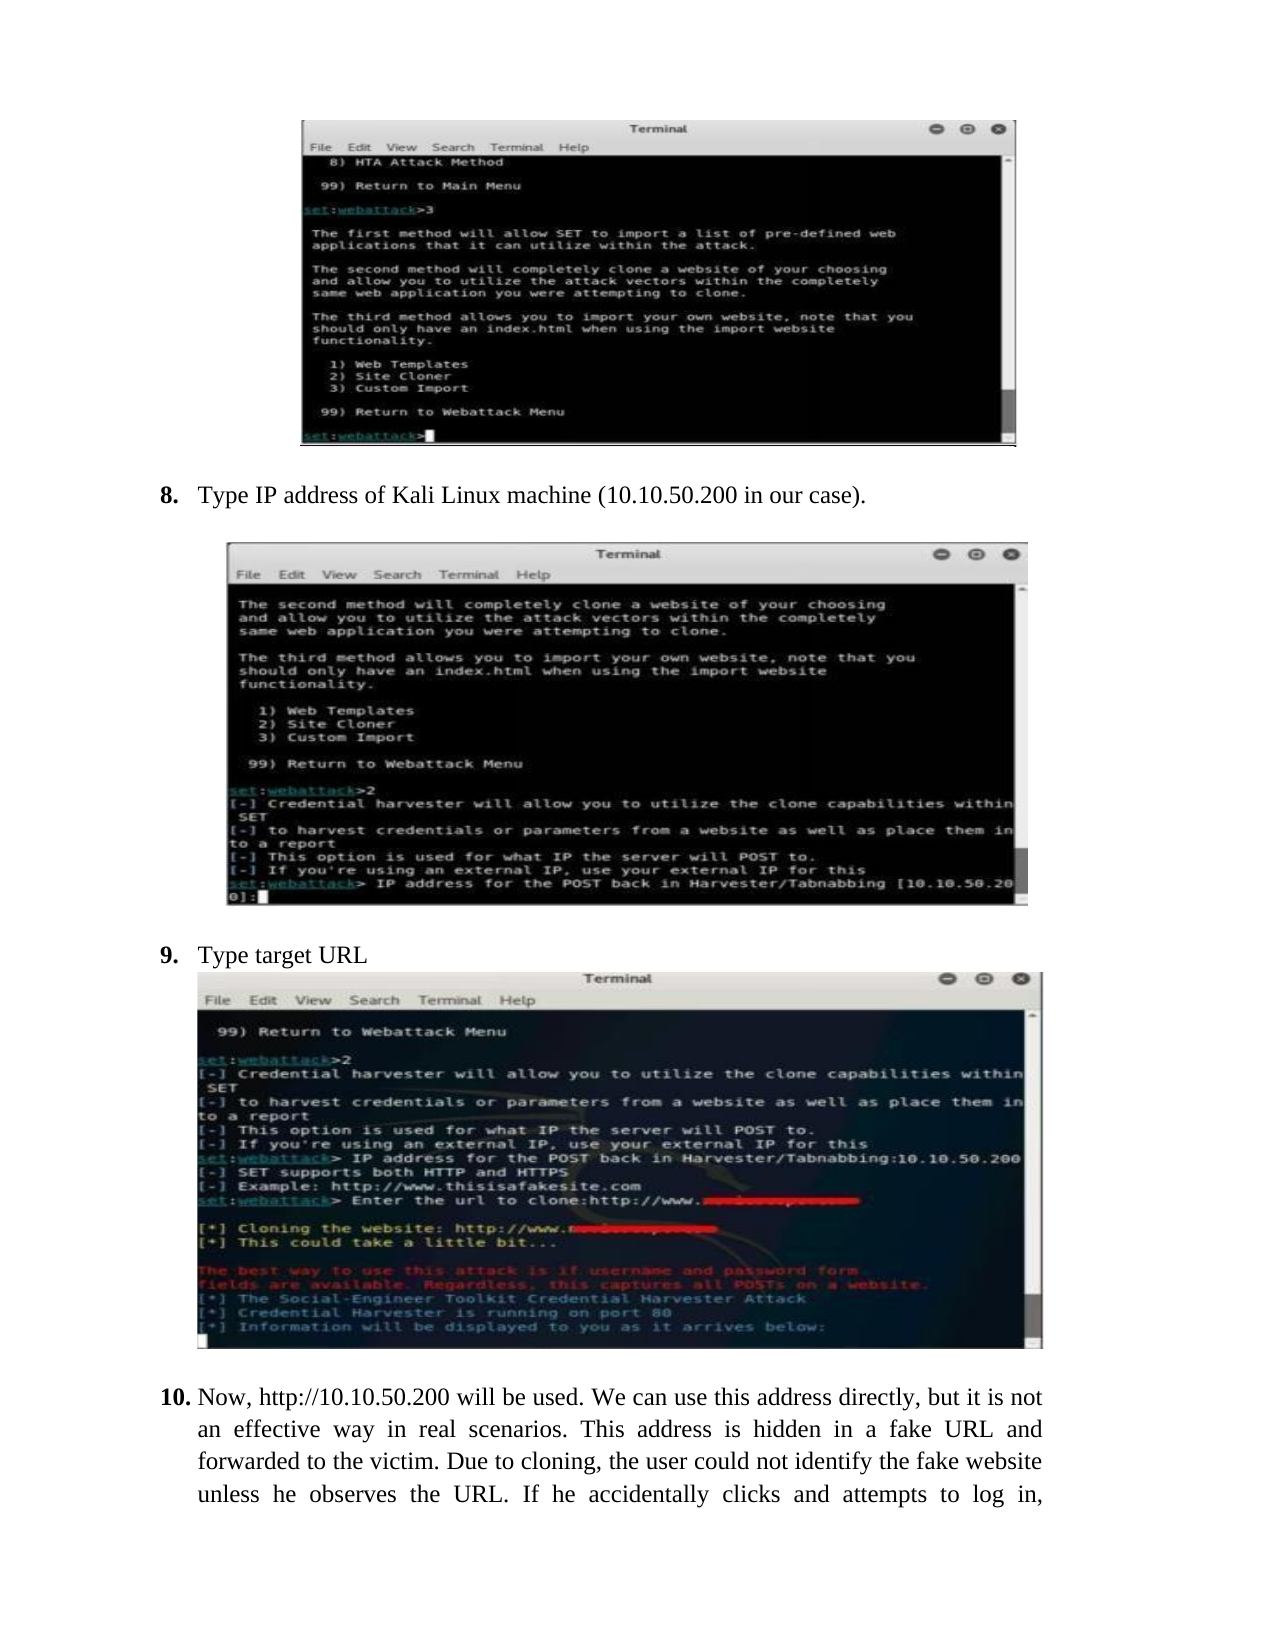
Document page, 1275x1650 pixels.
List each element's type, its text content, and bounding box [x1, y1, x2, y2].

picture [225, 542, 1028, 907]
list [160, 1382, 1044, 1507]
list Type IP address of Kali Linux machine (10.10.50.200 in our case). [160, 480, 1044, 509]
picture [197, 972, 1044, 1349]
list Type target URL [160, 940, 1044, 969]
picture [300, 120, 1018, 447]
